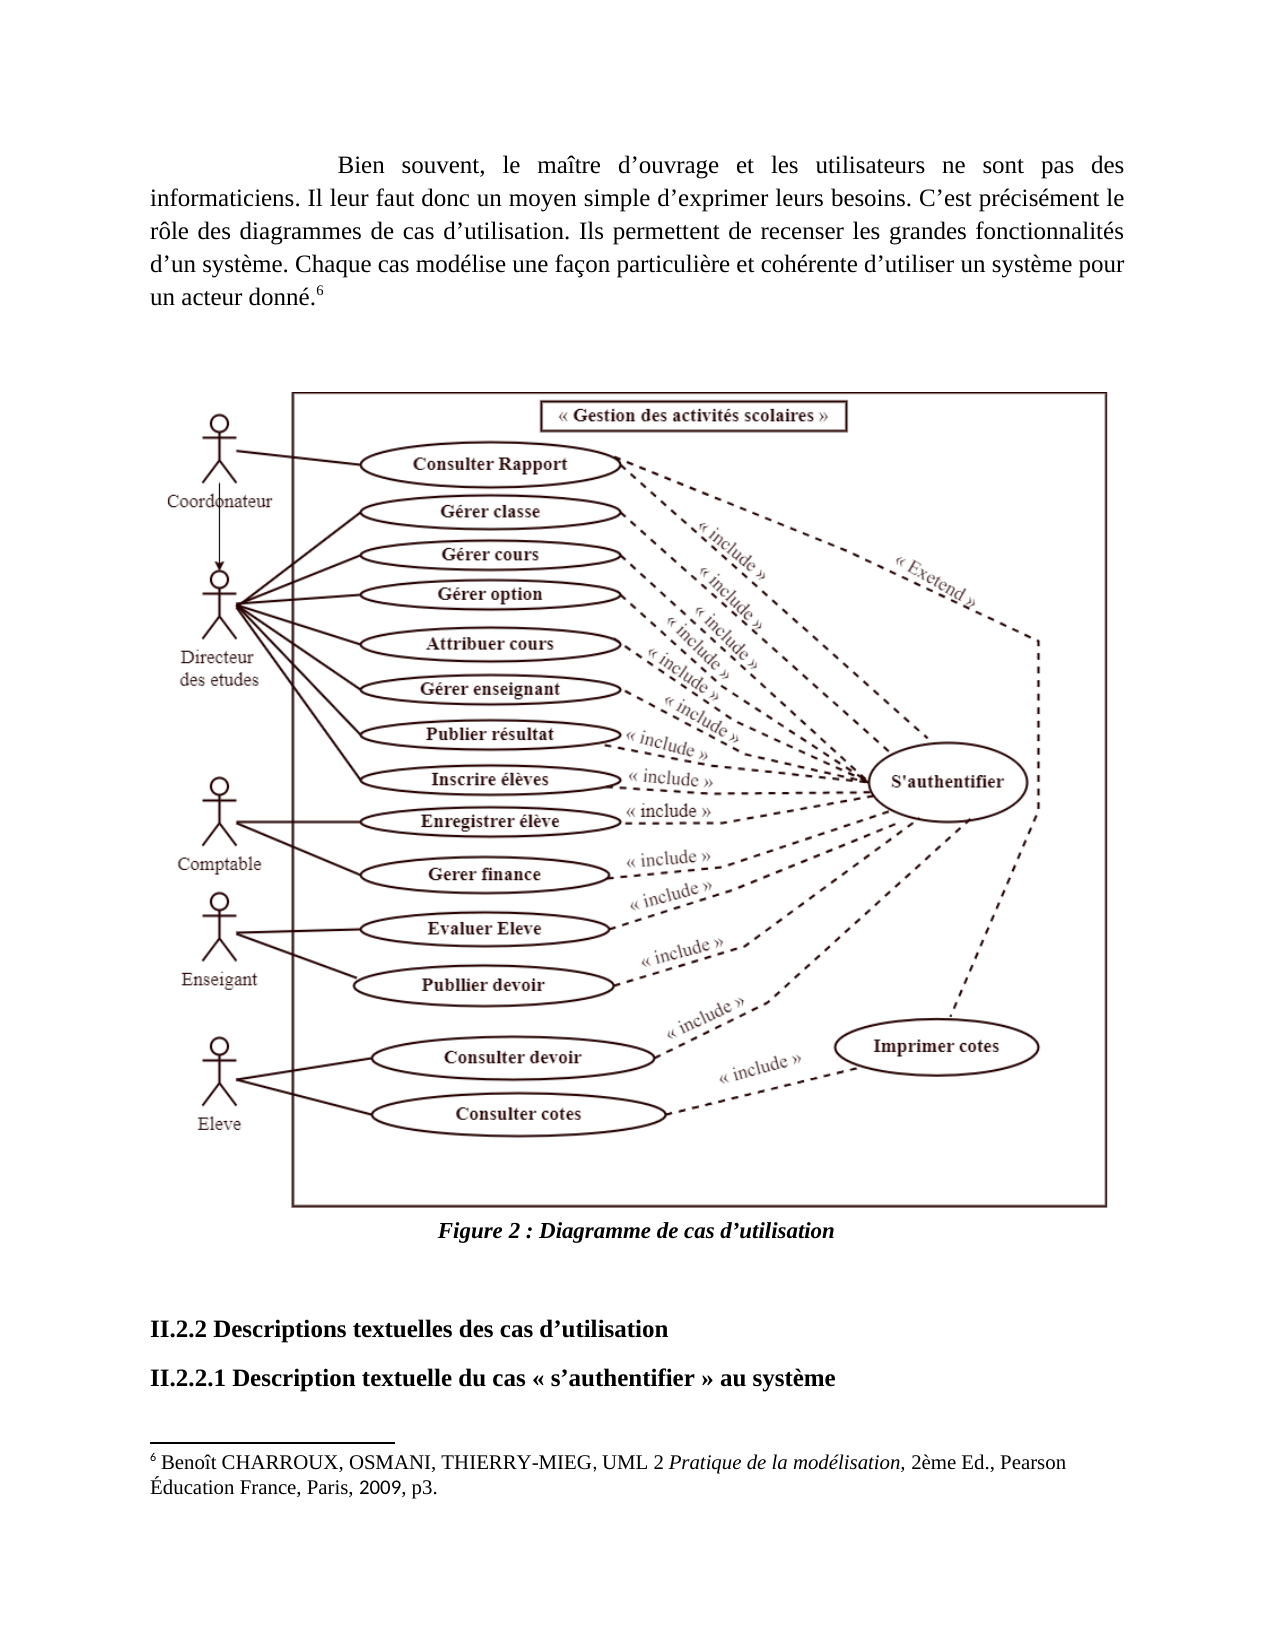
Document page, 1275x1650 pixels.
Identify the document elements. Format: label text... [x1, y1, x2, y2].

text Bien souvent, le maître d’ouvrage et les utilisateurs ne sont pas des informaticiens. Il leur faut donc un moyen simple d’exprimer leurs besoins. C’est précisément le rôle des diagrammes de cas d’utilisation. Ils permettent de recenser les grandes fonctionnalités d’un système. Chaque cas modélise une façon particulière et cohérente d’utiliser un système pour un acteur donné. [150, 150, 1125, 311]
text II.2.2 Descriptions textuelles des cas d’utilisation [150, 1314, 1125, 1343]
picture [167, 392, 1108, 1208]
text II.2.2.1 Description textuelle du cas « s’authentifier » au système [150, 1363, 1125, 1392]
